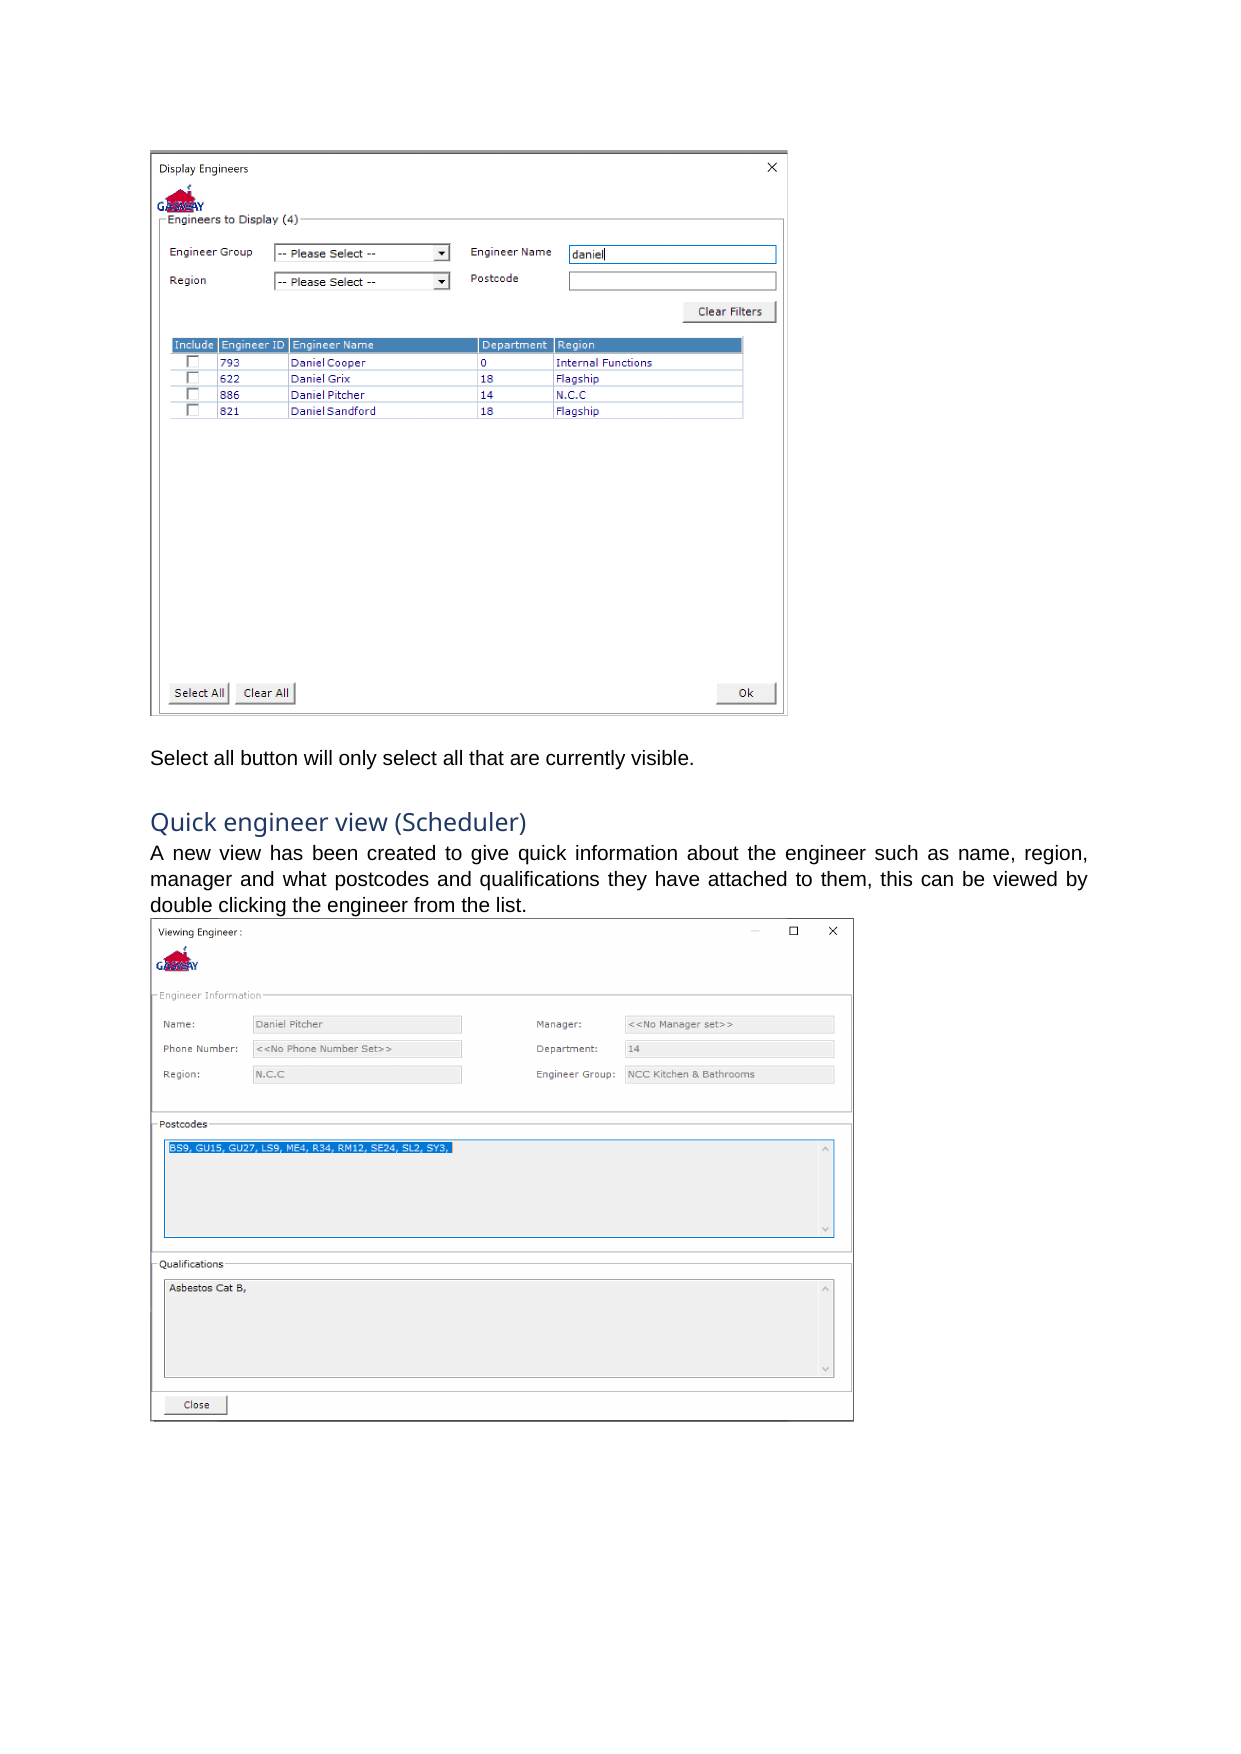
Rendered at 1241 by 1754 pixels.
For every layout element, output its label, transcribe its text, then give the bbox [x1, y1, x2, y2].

text Select all button will only select all that are currently visible. [150, 746, 1090, 770]
text A new view has been created to give quick information about the engineer such as name, region, manager and what postcodes and qualifications they have attached to them, this can be viewed by double clicking the engineer from the list. [150, 841, 1090, 917]
picture [150, 918, 854, 1422]
subtitle Quick engineer view (Scheduler) [150, 804, 1090, 838]
picture [150, 150, 788, 716]
